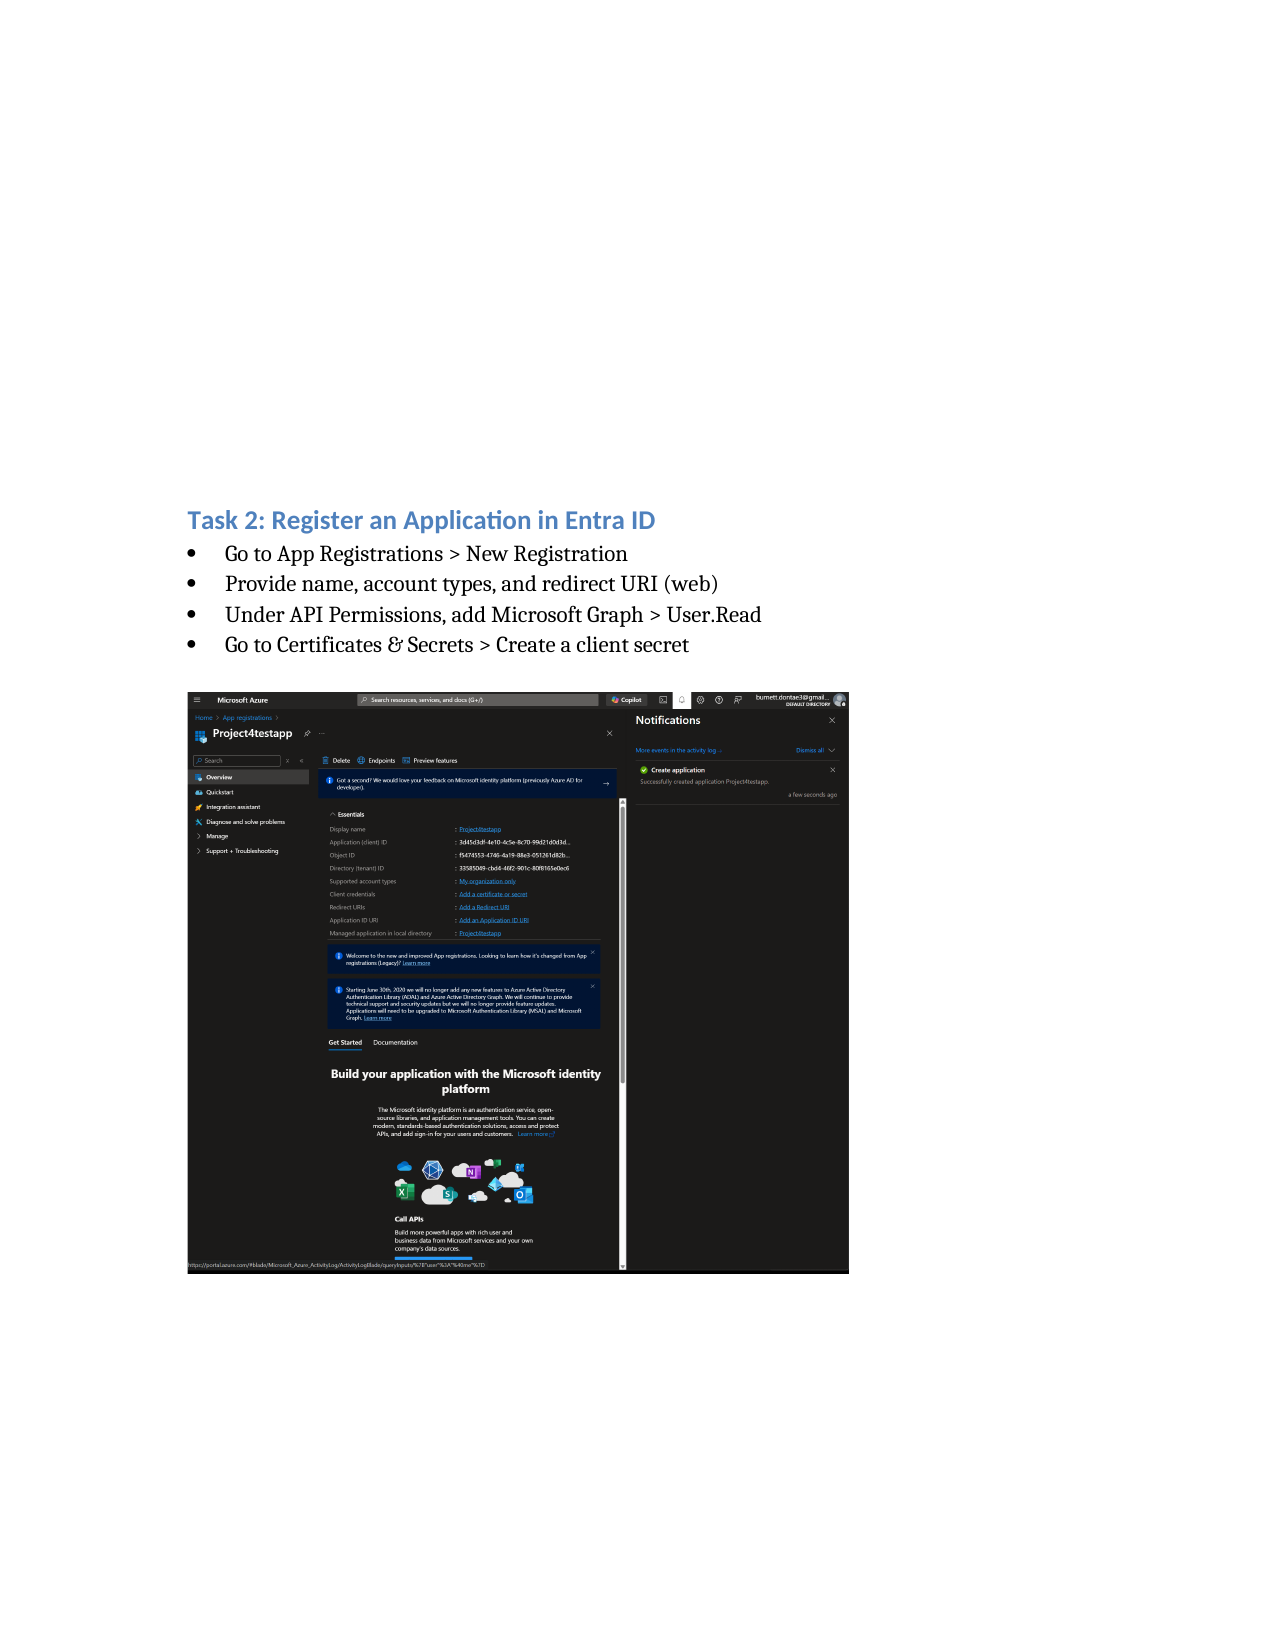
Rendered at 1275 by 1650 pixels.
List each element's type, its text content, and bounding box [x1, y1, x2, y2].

list Go to App Registrations > New Registration [187, 541, 1087, 567]
list Under API Permissions, add Microsoft Graph > User.Read [187, 601, 1087, 628]
list Provide name, account types, and redirect URI (web) [187, 571, 1087, 598]
picture [187, 692, 849, 1274]
subtitle Task 2: Register an Application in Entra ID [187, 503, 1087, 536]
list Go to Certificates & Secrets > Create a client secret [187, 632, 1087, 658]
